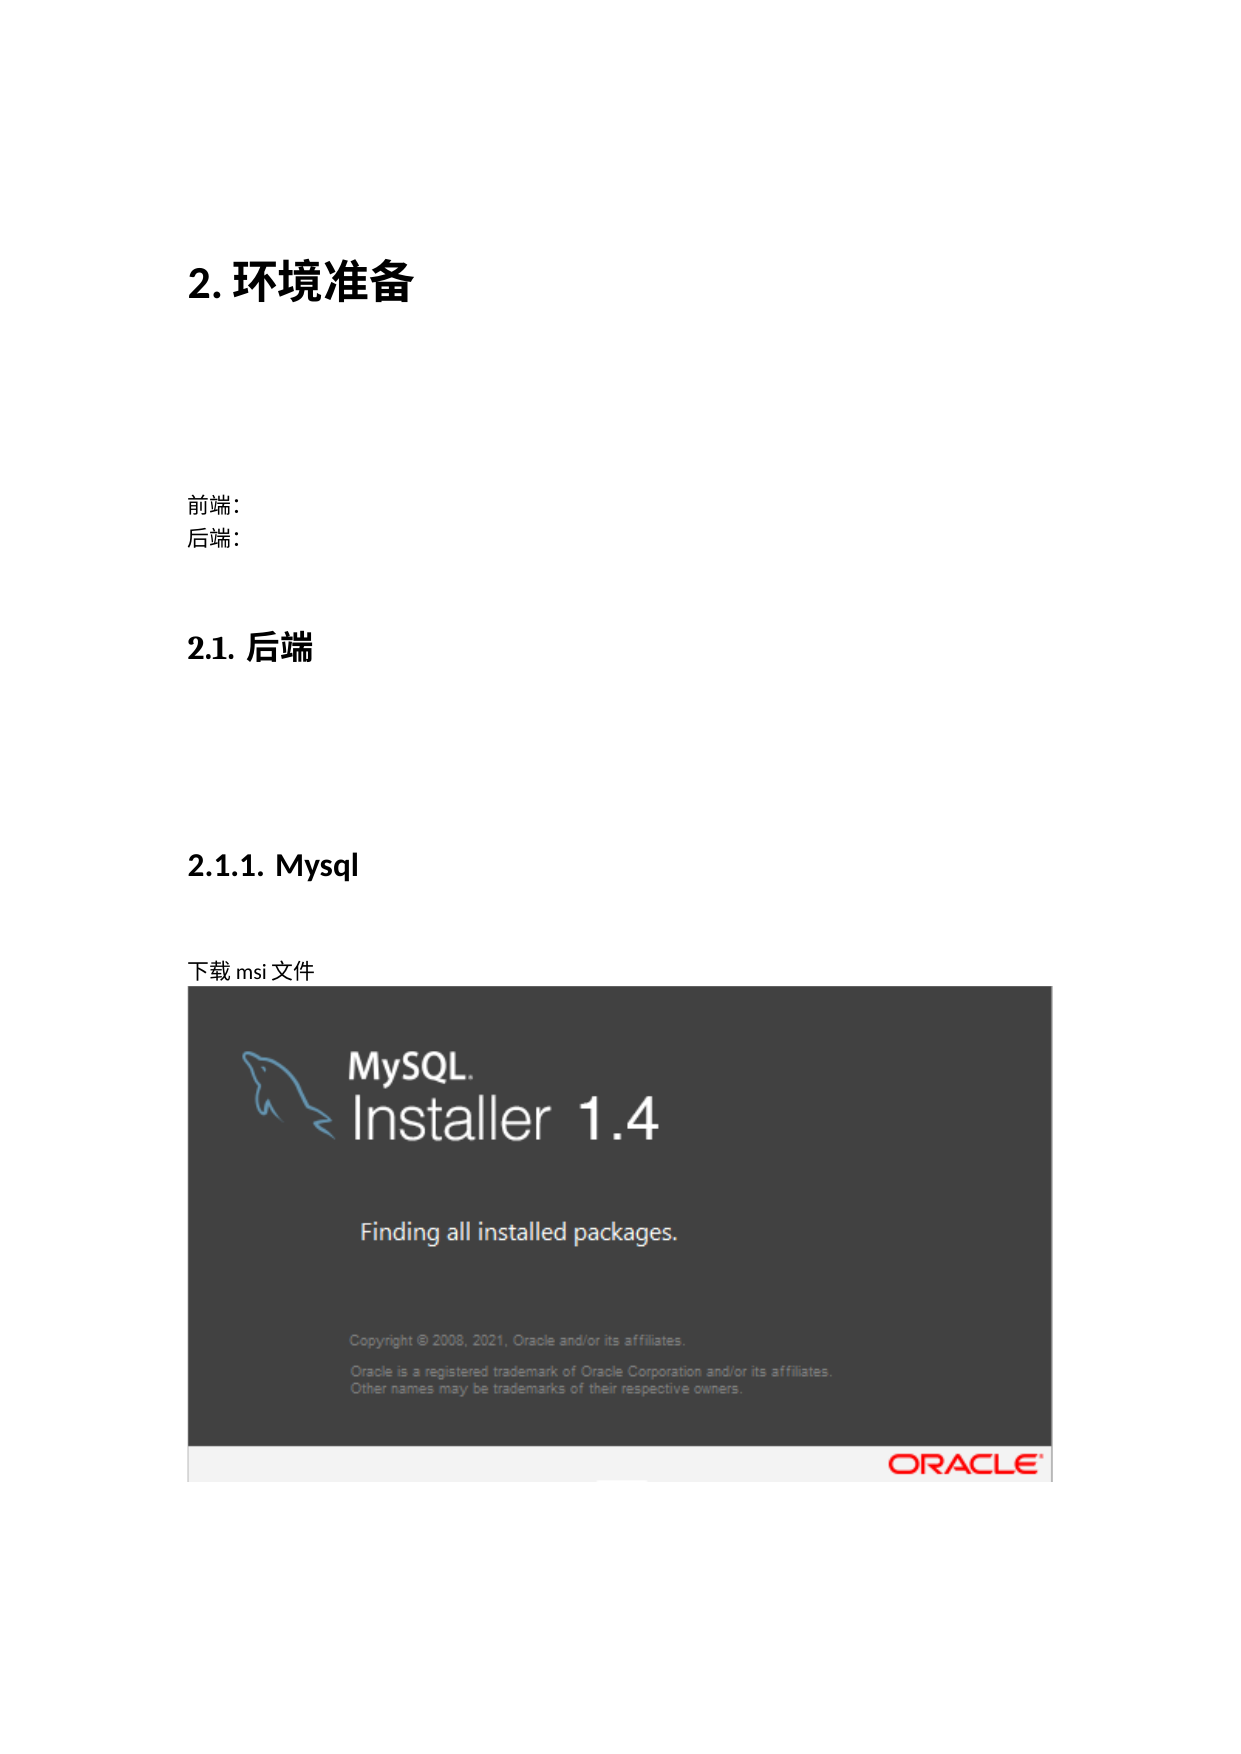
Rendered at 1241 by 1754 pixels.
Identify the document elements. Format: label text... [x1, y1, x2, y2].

subtitle 后端 [187, 612, 1053, 677]
text 后端： [187, 520, 1053, 553]
text 前端： [187, 488, 1053, 520]
subtitle Mysql [187, 832, 1053, 897]
text 下载msi文件 [187, 953, 1053, 986]
picture [187, 986, 1053, 1482]
subtitle 环境准备 [187, 230, 1053, 327]
